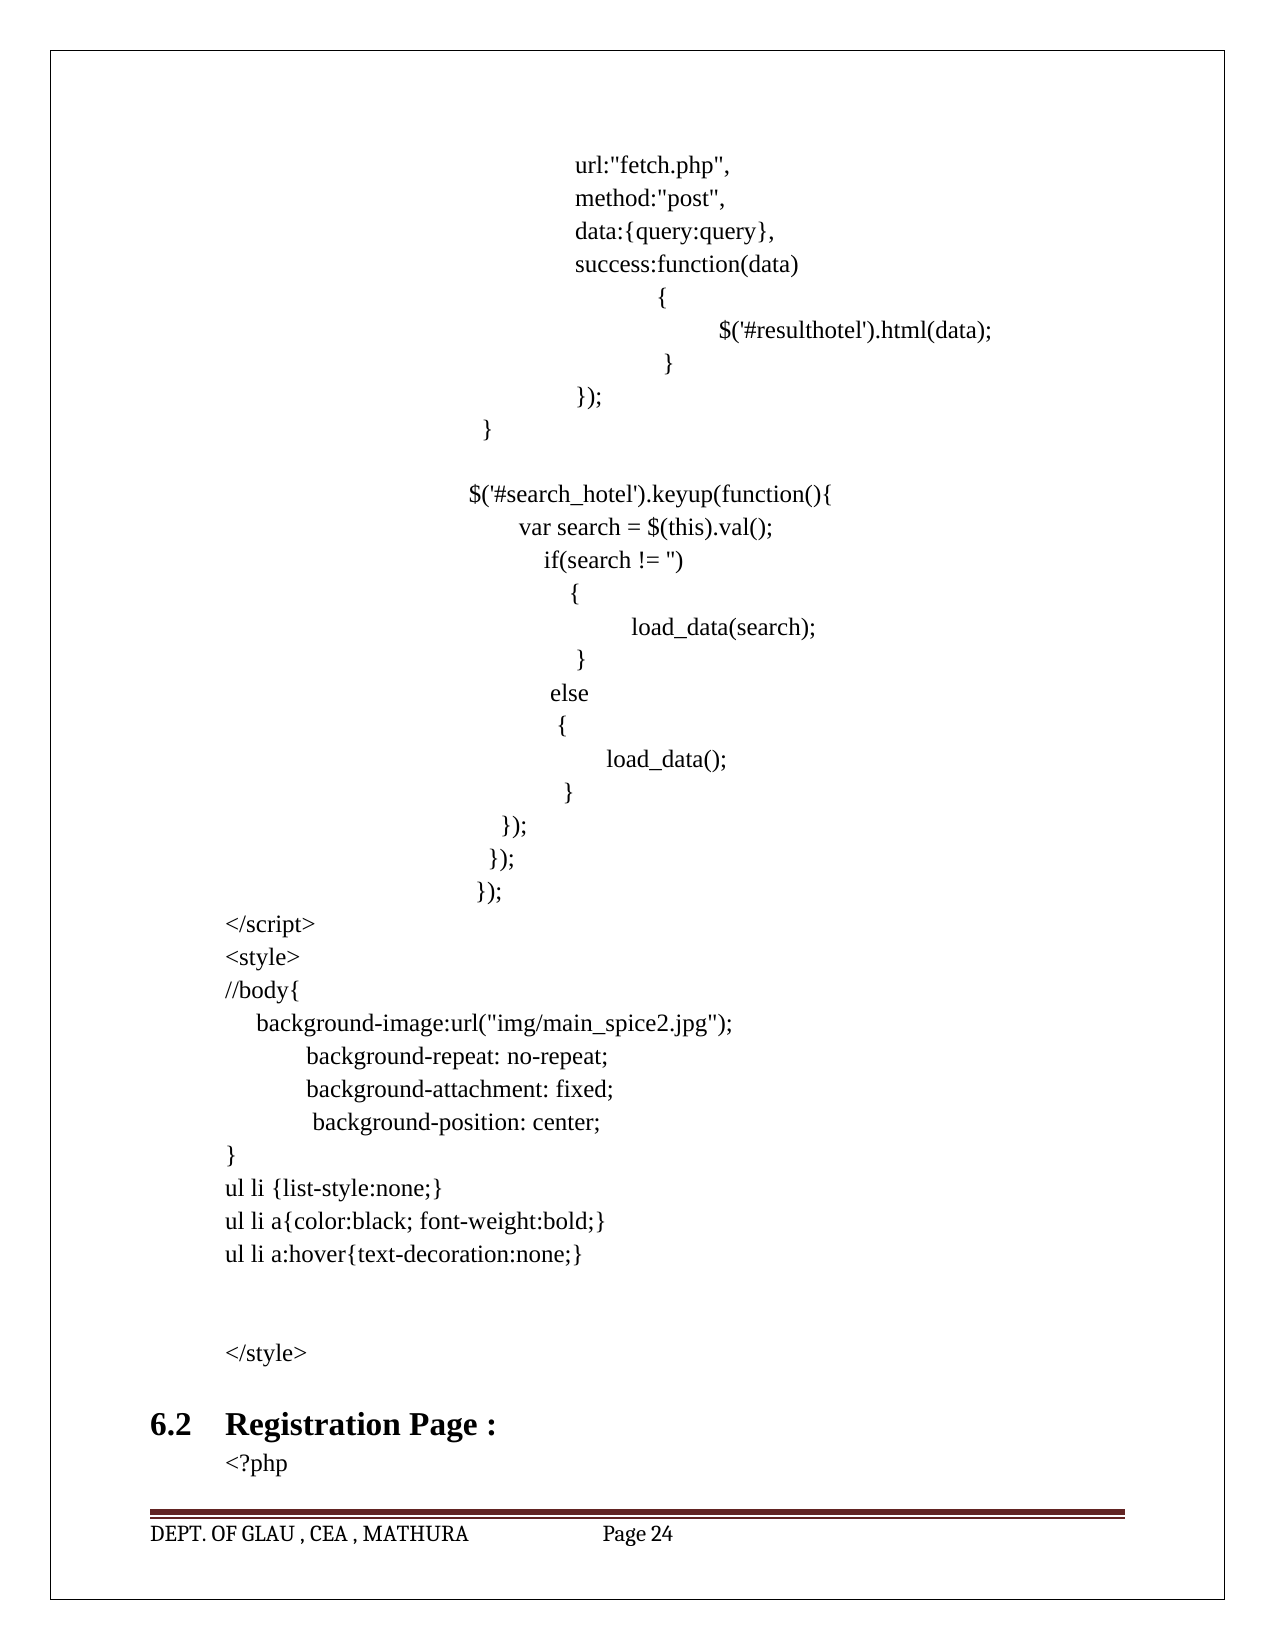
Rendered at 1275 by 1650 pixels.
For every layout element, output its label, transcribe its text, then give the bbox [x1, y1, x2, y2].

list } [225, 414, 1125, 443]
list ul li a:hover{text-decoration:none;} [225, 1239, 1125, 1268]
list <?php [225, 1448, 1125, 1477]
list data:{query:query}, [225, 216, 1125, 245]
list } [225, 348, 1125, 377]
list load_data(search); [225, 612, 1125, 640]
list Registration Page : [150, 1404, 1125, 1442]
list } [225, 777, 1125, 805]
list if(search != '') [225, 546, 1125, 574]
list method:"post", [225, 183, 1125, 212]
list ul li a{color:black; font-weight:bold;} [225, 1206, 1125, 1235]
list $('#search_hotel').keyup(function(){ [225, 479, 1125, 508]
list }); [225, 843, 1125, 871]
list } [225, 1140, 1125, 1169]
list { [225, 711, 1125, 739]
list </script> [225, 909, 1125, 937]
list $('#resulthotel').html(data); [225, 315, 1125, 344]
list { [225, 578, 1125, 607]
list { [225, 282, 1125, 311]
list }); [225, 876, 1125, 904]
list else [225, 678, 1125, 706]
list success:function(data) [225, 249, 1125, 278]
list background-image:url("img/main_spice2.jpg"); [225, 1008, 1125, 1037]
list }); [225, 381, 1125, 410]
list background-attachment: fixed; [225, 1074, 1125, 1103]
list ul li {list-style:none;} [225, 1173, 1125, 1202]
list url:"fetch.php", [225, 150, 1125, 179]
list var search = $(this).val(); [225, 512, 1125, 541]
list load_data(); [225, 744, 1125, 772]
list </style> [225, 1338, 1125, 1367]
list <style> [225, 942, 1125, 971]
list //body{ [225, 975, 1125, 1003]
list } [225, 644, 1125, 673]
list background-position: center; [225, 1107, 1125, 1136]
list background-repeat: no-repeat; [225, 1041, 1125, 1069]
list }); [225, 810, 1125, 838]
